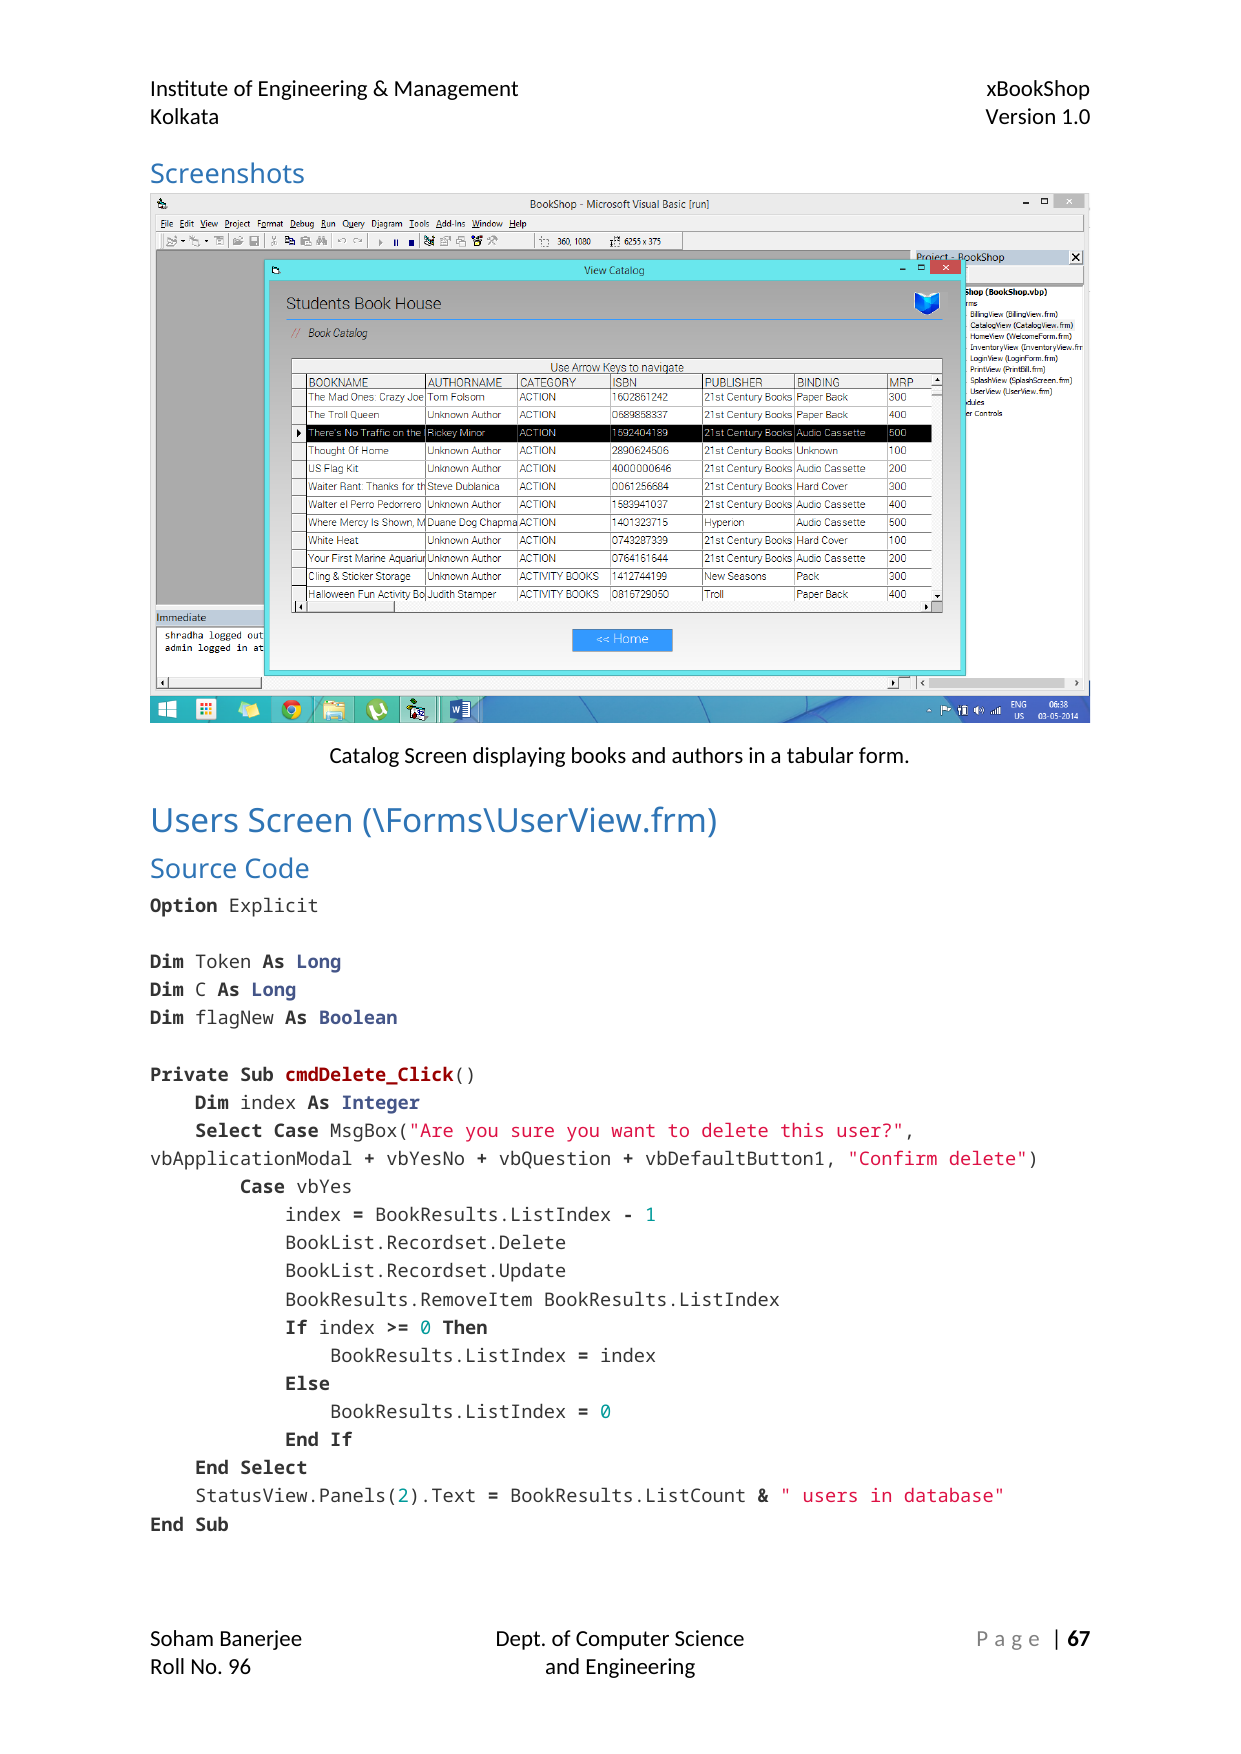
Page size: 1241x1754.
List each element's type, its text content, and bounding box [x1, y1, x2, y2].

text BookResults.ListIndex = 0 [150, 1396, 1090, 1424]
text End If [150, 1424, 1090, 1452]
text Dim index As Integer [150, 1086, 1090, 1114]
text End Select [150, 1452, 1090, 1480]
text End Sub [150, 1508, 1090, 1536]
text If index >= 0 Then [150, 1311, 1090, 1339]
subtitle Users Screen (\Forms\UserView.frm) [150, 797, 1090, 842]
text BookResults.ListIndex = index [150, 1339, 1090, 1368]
text Case vbYes [150, 1171, 1090, 1199]
text BookList.Recordset.Delete [150, 1227, 1090, 1255]
picture [150, 193, 1091, 723]
text Else [150, 1368, 1090, 1396]
text Select Case MsgBox("Are you sure you want to delete this user?", vbApplicationModal + vbYesNo + vbQuestion + vbDefaultButton1, "Confirm delete") [150, 1114, 1090, 1171]
subtitle Source Code [150, 850, 1090, 887]
text Dim Token As Long [150, 946, 1090, 974]
text Option Explicit [150, 889, 1090, 918]
text BookList.Recordset.Update [150, 1255, 1090, 1283]
text Dim C As Long [150, 974, 1090, 1002]
text Private Sub cmdDelete_Click() [150, 1058, 1090, 1086]
text BookResults.RemoveItem BookResults.ListIndex [150, 1283, 1090, 1311]
text Catalog Screen displaying books and authors in a tabular form. [150, 741, 1090, 769]
text Dim flagNew As Boolean [150, 1002, 1090, 1030]
subtitle Screenshots [150, 154, 1090, 191]
text StatusView.Panels(2).Text = BookResults.ListCount & " users in database" [150, 1480, 1090, 1508]
text index = BookResults.ListIndex - 1 [150, 1199, 1090, 1227]
